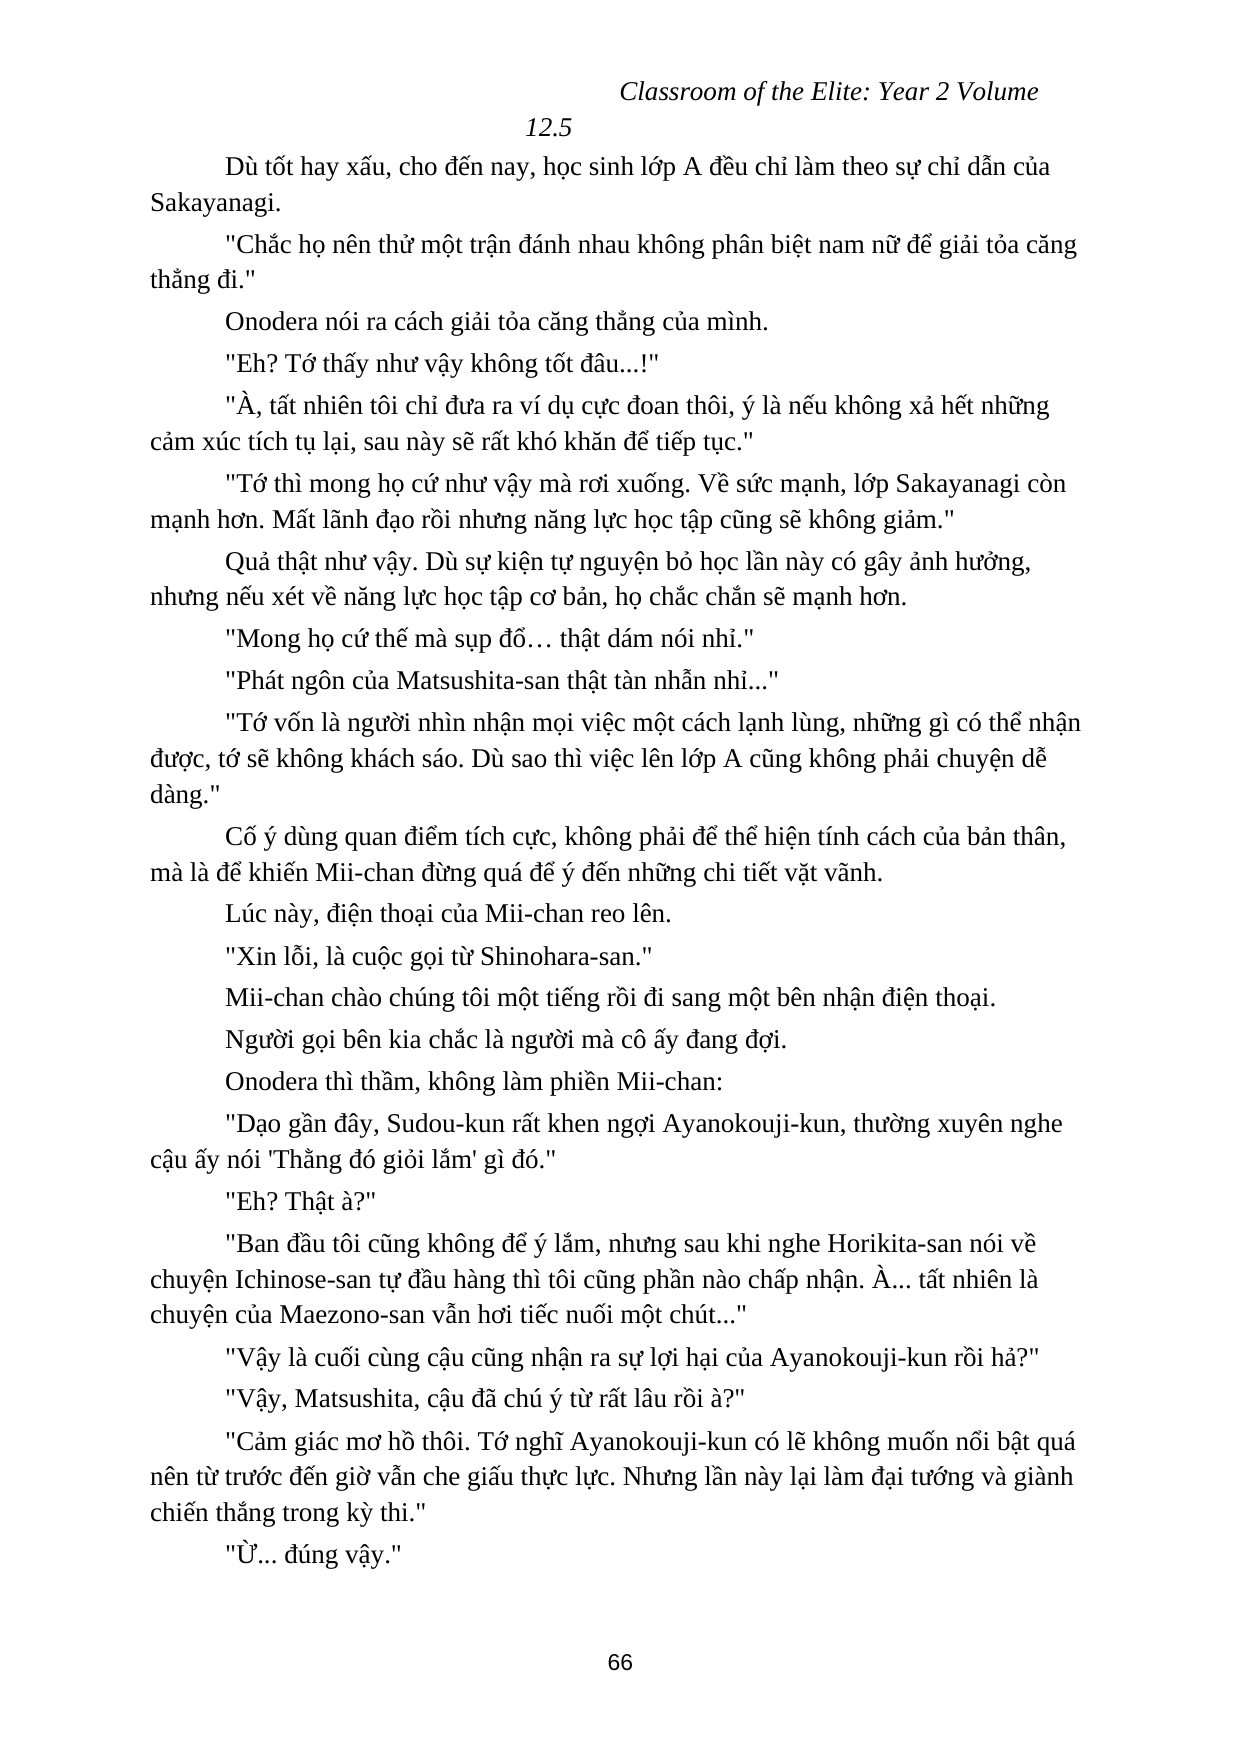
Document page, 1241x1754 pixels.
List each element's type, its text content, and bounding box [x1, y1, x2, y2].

text "Tớ thì mong họ cứ như vậy mà rơi xuống. Về sức mạnh, lớp Sakayanagi còn mạnh hơn. Mất lãnh đạo rồi nhưng năng lực học tập cũng sẽ không giảm." [150, 467, 1090, 534]
text Cố ý dùng quan điểm tích cực, không phải để thể hiện tính cách của bản thân, mà là để khiến Mii-chan đừng quá để ý đến những chi tiết vặt vãnh. [150, 820, 1090, 887]
text "Ban đầu tôi cũng không để ý lắm, nhưng sau khi nghe Horikita-san nói về chuyện Ichinose-san tự đầu hàng thì tôi cũng phần nào chấp nhận. À... tất nhiên là chuyện của Maezono-san vẫn hơi tiếc nuối một chút..." [150, 1227, 1090, 1330]
text "Chắc họ nên thử một trận đánh nhau không phân biệt nam nữ để giải tỏa căng thẳng đi." [150, 228, 1090, 294]
text Lúc này, điện thoại của Mii-chan reo lên. [150, 898, 1090, 929]
text "Cảm giác mơ hồ thôi. Tớ nghĩ Ayanokouji-kun có lẽ không muốn nổi bật quá nên từ trước đến giờ vẫn che giấu thực lực. Nhưng lần này lại làm đại tướng và giành chiến thắng trong kỳ thi." [150, 1424, 1090, 1527]
text "Mong họ cứ thế mà sụp đổ… thật dám nói nhỉ." [150, 622, 1090, 654]
text "Phát ngôn của Matsushita-san thật tàn nhẫn nhỉ..." [150, 664, 1090, 696]
text "Vậy là cuối cùng cậu cũng nhận ra sự lợi hại của Ayanokouji-kun rồi hả?" [150, 1341, 1090, 1372]
text "Ừ... đúng vậy." [150, 1538, 1090, 1569]
text Quả thật như vậy. Dù sự kiện tự nguyện bỏ học lần này có gây ảnh hưởng, nhưng nếu xét về năng lực học tập cơ bản, họ chắc chắn sẽ mạnh hơn. [150, 545, 1090, 612]
text Dù tốt hay xấu, cho đến nay, học sinh lớp A đều chỉ làm theo sự chỉ dẫn của Sakayanagi. [150, 150, 1090, 217]
text Onodera thì thầm, không làm phiền Mii-chan: [150, 1066, 1090, 1097]
text Người gọi bên kia chắc là người mà cô ấy đang đợi. [150, 1023, 1090, 1055]
text "Xin lỗi, là cuộc gọi từ Shinohara-san." [150, 939, 1090, 971]
text "Dạo gần đây, Sudou-kun rất khen ngợi Ayanokouji-kun, thường xuyên nghe cậu ấy nói 'Thằng đó giỏi lắm' gì đó." [150, 1107, 1090, 1174]
text "Vậy, Matsushita, cậu đã chú ý từ rất lâu rồi à?" [150, 1383, 1090, 1414]
text "À, tất nhiên tôi chỉ đưa ra ví dụ cực đoan thôi, ý là nếu không xả hết những cảm xúc tích tụ lại, sau này sẽ rất khó khăn để tiếp tục." [150, 389, 1090, 456]
text "Eh? Thật à?" [150, 1185, 1090, 1216]
text Onodera nói ra cách giải tỏa căng thẳng của mình. [150, 305, 1090, 337]
text Mii-chan chào chúng tôi một tiếng rồi đi sang một bên nhận điện thoại. [150, 982, 1090, 1013]
text "Tớ vốn là người nhìn nhận mọi việc một cách lạnh lùng, những gì có thể nhận được, tớ sẽ không khách sáo. Dù sao thì việc lên lớp A cũng không phải chuyện dễ dàng." [150, 706, 1090, 809]
text "Eh? Tớ thấy như vậy không tốt đâu...!" [150, 347, 1090, 378]
